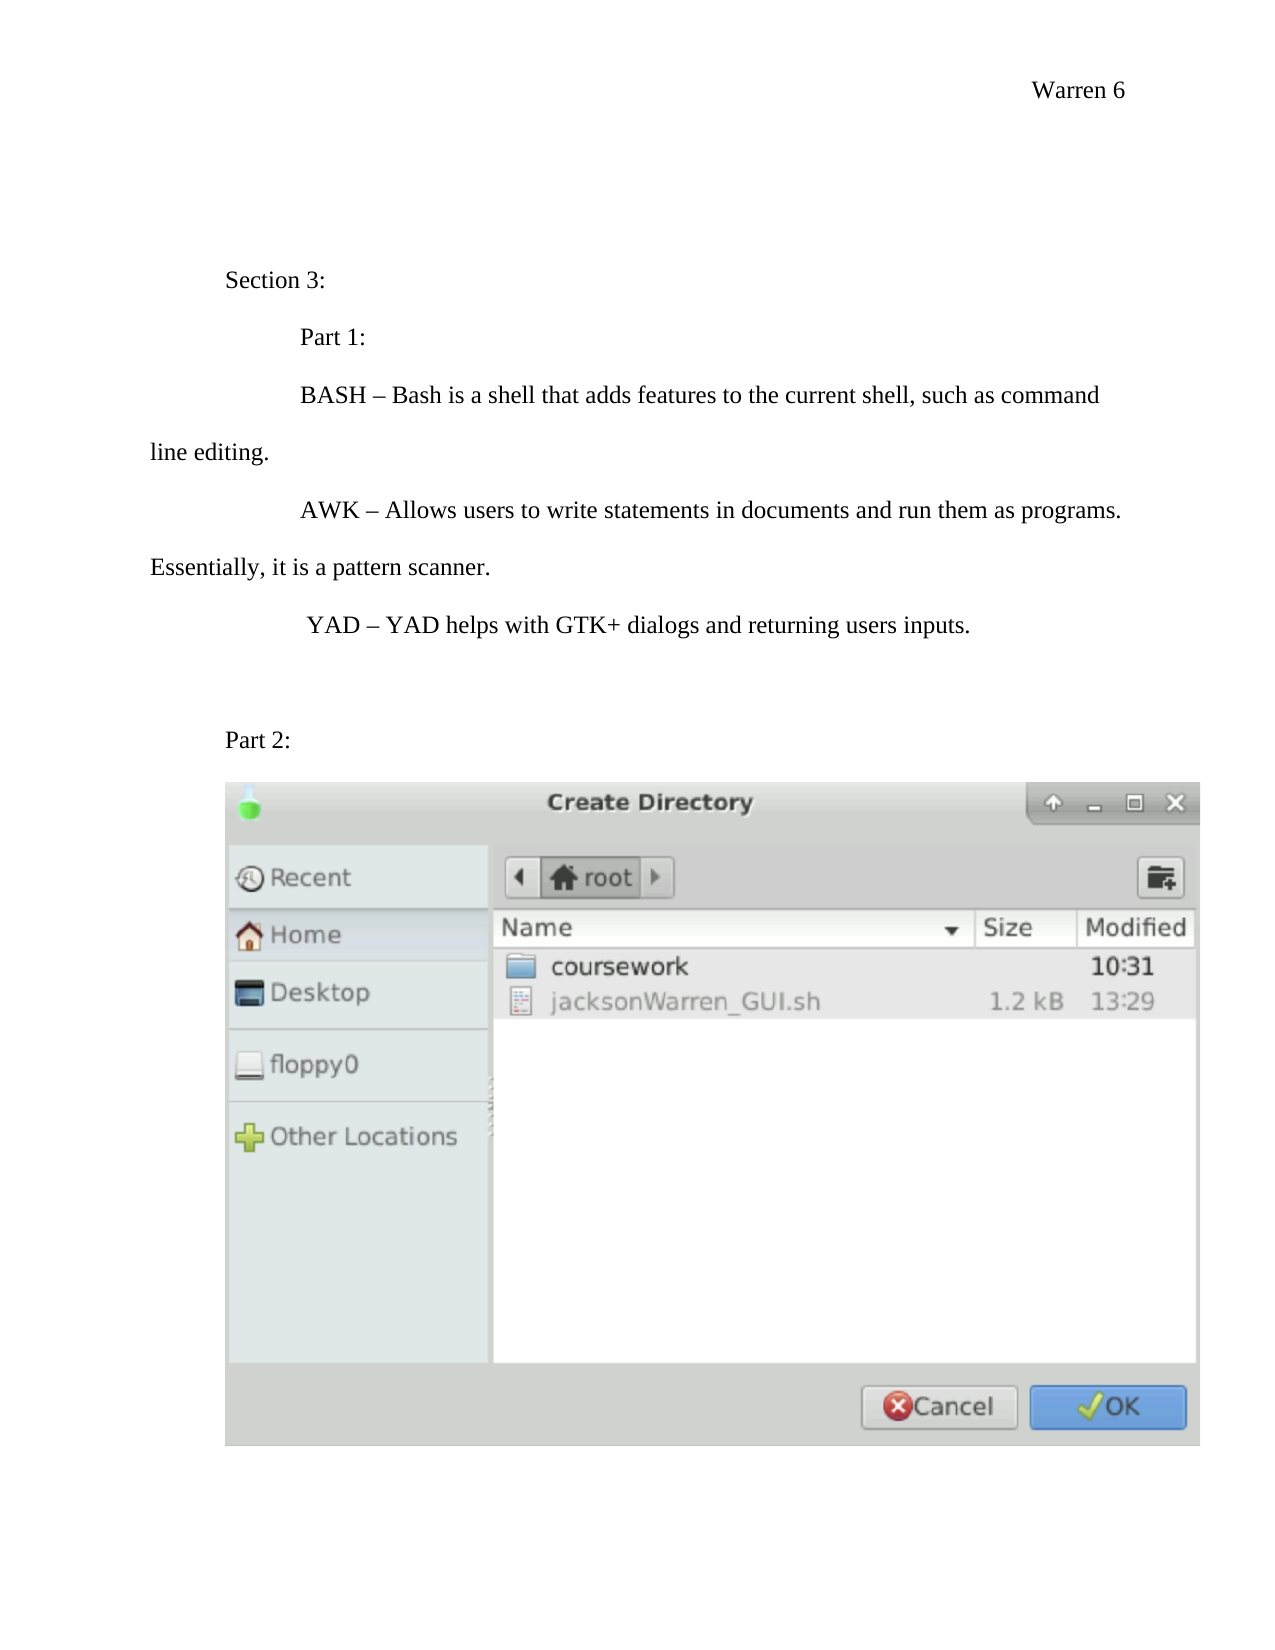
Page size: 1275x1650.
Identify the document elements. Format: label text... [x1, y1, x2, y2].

text AWK – Allows users to write statements in documents and run them as programs. Essentially, it is a pattern scanner. [150, 495, 1125, 581]
text Part 1: [150, 322, 1125, 351]
text YAD – YAD helps with GTK+ dialogs and returning users inputs. [150, 610, 1125, 639]
text Section 3: [150, 265, 1125, 294]
picture [225, 782, 1200, 1446]
text Part 2: [150, 725, 1125, 754]
text BASH – Bash is a shell that adds features to the current shell, such as command line editing. [150, 380, 1125, 466]
